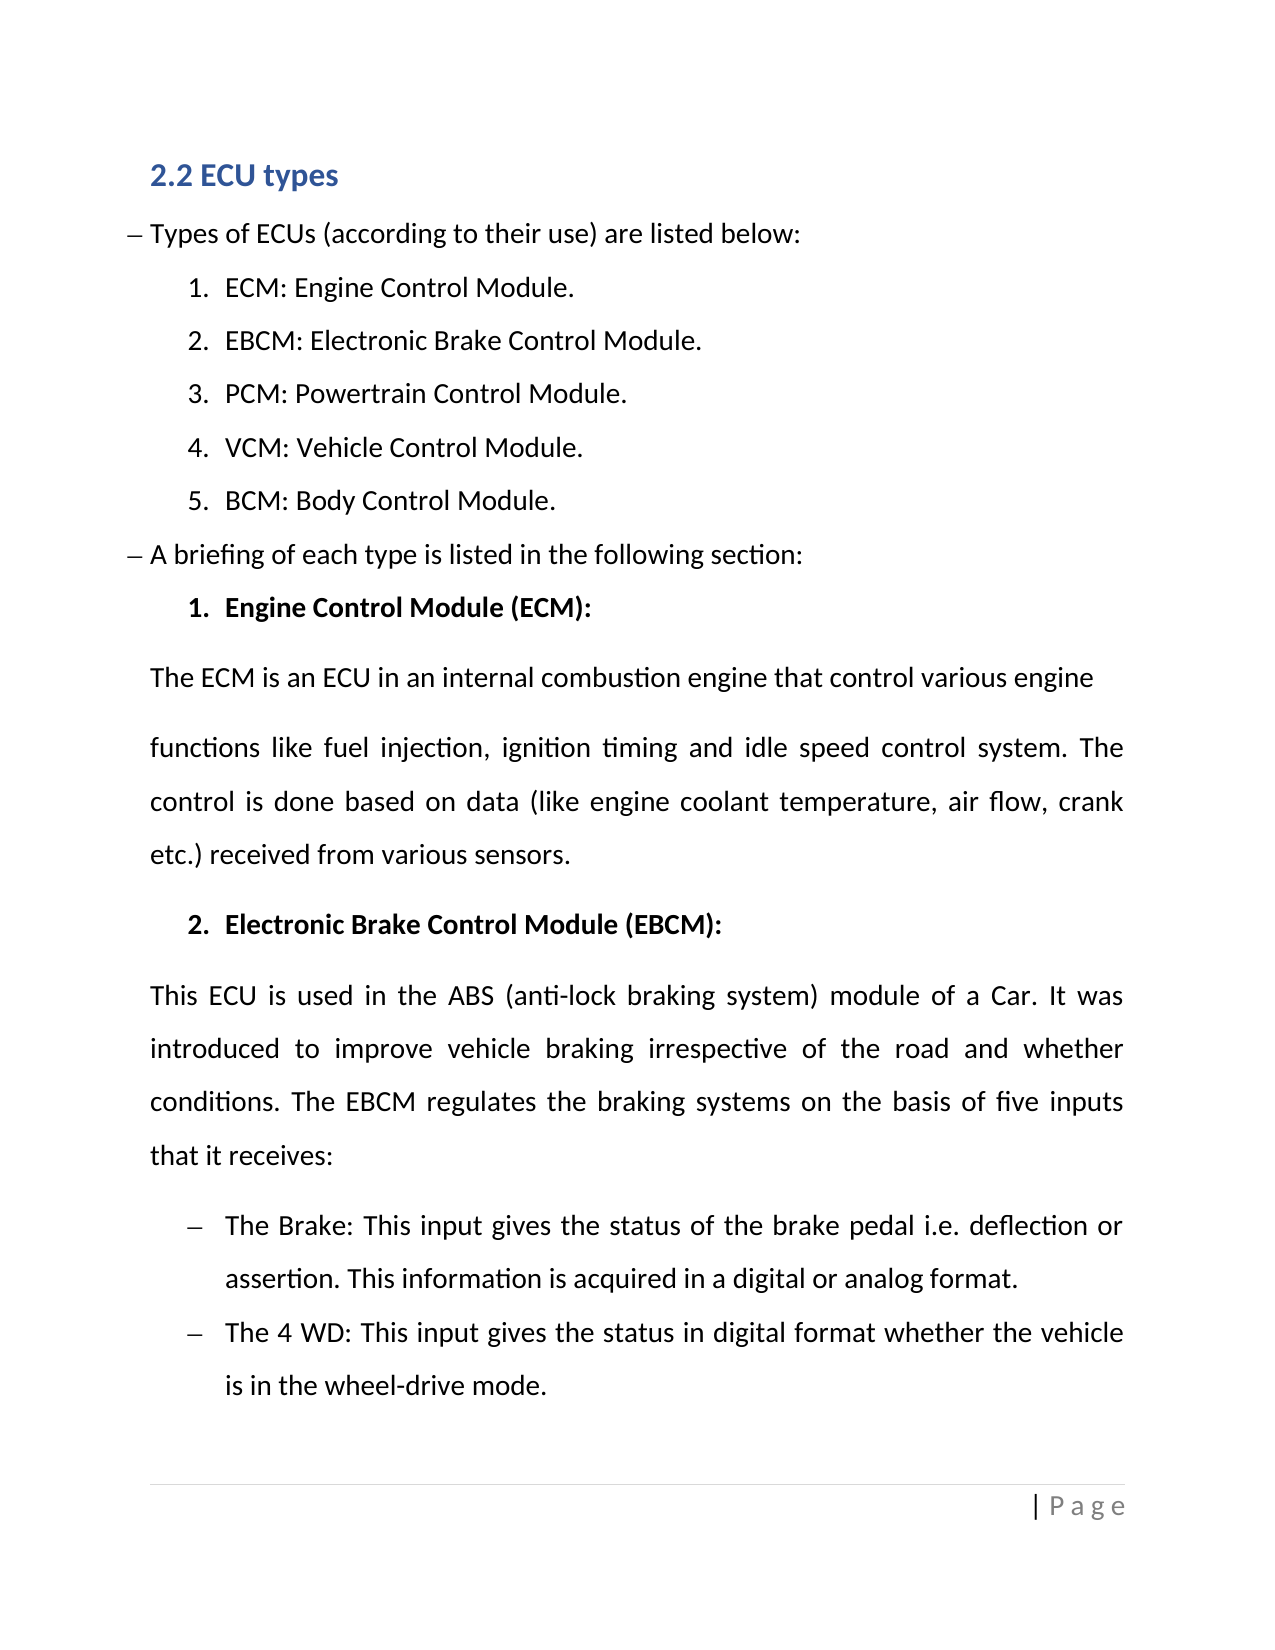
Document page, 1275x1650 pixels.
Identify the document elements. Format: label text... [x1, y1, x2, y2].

list VCM: Vehicle Control Module. [187, 429, 1125, 464]
text This ECU is used in the ABS (anti-lock braking system) module of a Car. It was introduced to improve vehicle braking irrespective of the road and whether conditions. The EBCM regulates the braking systems on the basis of five inputs that it receives: [150, 977, 1125, 1172]
list Electronic Brake Control Module (EBCM): [187, 906, 1125, 942]
list The 4 WD: This input gives the status in digital format whether the vehicle is in the wheel-drive mode. [187, 1314, 1125, 1403]
list The Brake: This input gives the status of the brake pedal i.e. deflection or assertion. This information is acquired in a digital or analog format. [187, 1207, 1125, 1296]
list BCM: Body Control Module. [187, 482, 1125, 518]
subtitle 2.2 ECU types [150, 154, 1125, 195]
list Engine Control Module (ECM): [187, 589, 1125, 625]
list EBCM: Electronic Brake Control Module. [187, 322, 1125, 358]
text The ECM is an ECU in an internal combustion engine that control various engine [150, 659, 1125, 695]
text functions like fuel injection, ignition timing and idle speed control system. The control is done based on data (like engine coolant temperature, air flow, crank etc.) received from various sensors. [150, 729, 1125, 872]
list Types of ECUs (according to their use) are listed below: [127, 215, 1125, 251]
list PCM: Powertrain Control Module. [187, 376, 1125, 411]
list ECM: Engine Control Module. [187, 269, 1125, 304]
list A briefing of each type is listed in the following section: [127, 536, 1125, 571]
